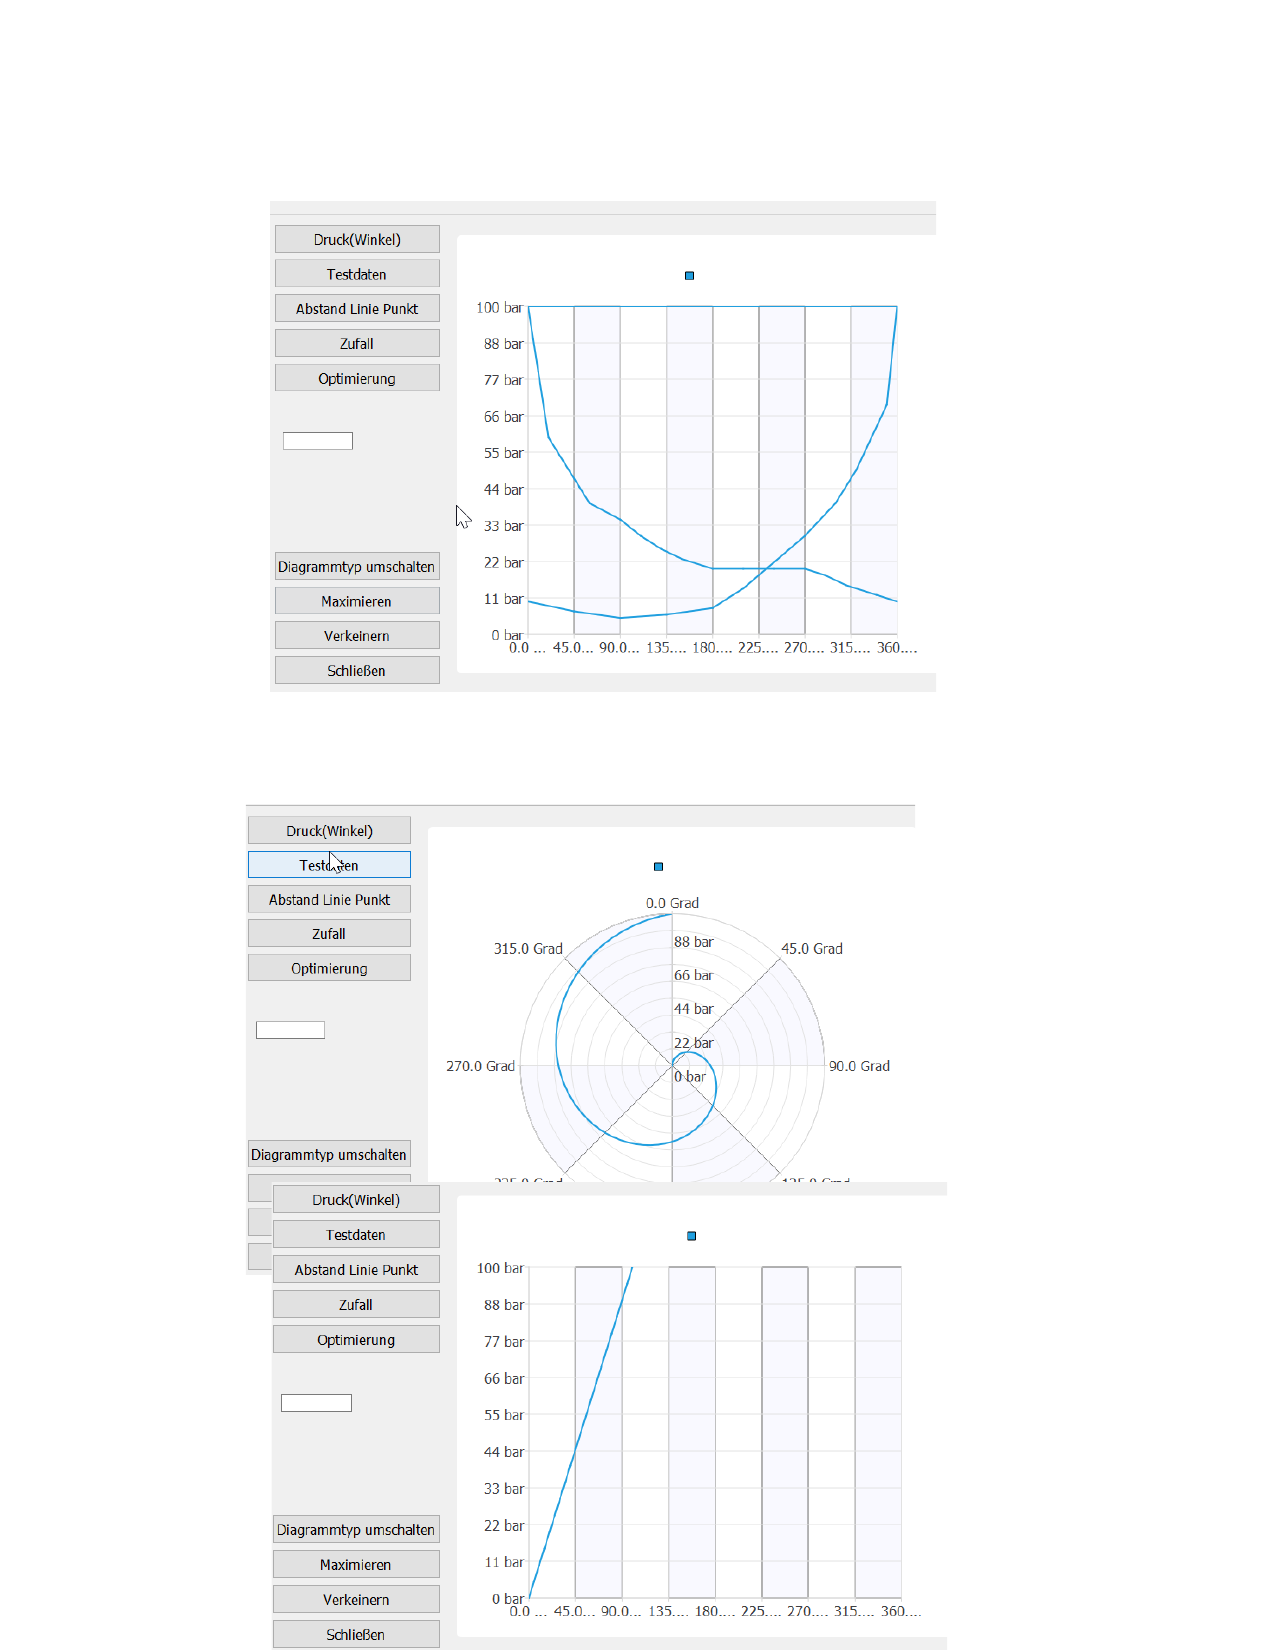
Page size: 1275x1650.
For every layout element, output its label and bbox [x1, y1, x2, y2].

picture [245, 804, 948, 1650]
picture [270, 201, 937, 692]
